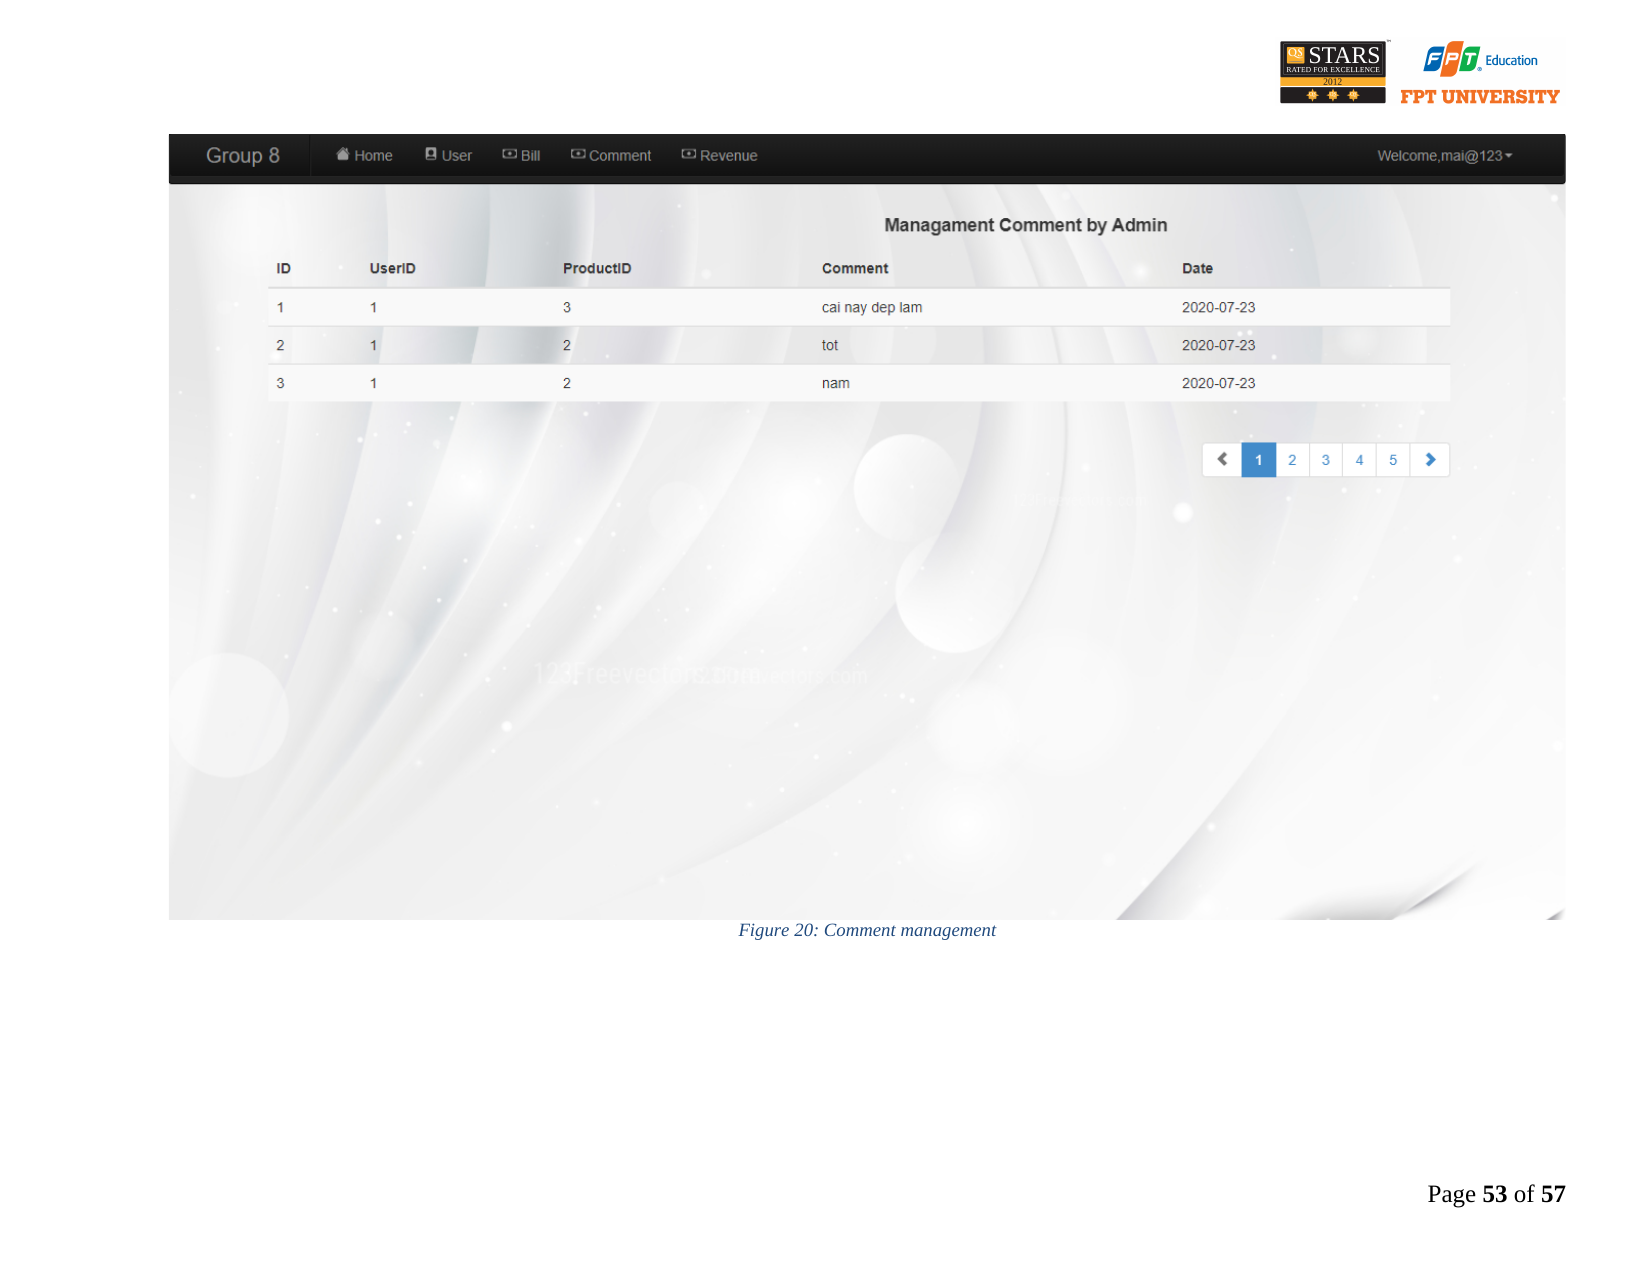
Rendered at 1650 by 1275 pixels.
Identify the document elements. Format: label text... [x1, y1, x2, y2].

picture [1274, 37, 1566, 106]
picture [168, 134, 1566, 920]
